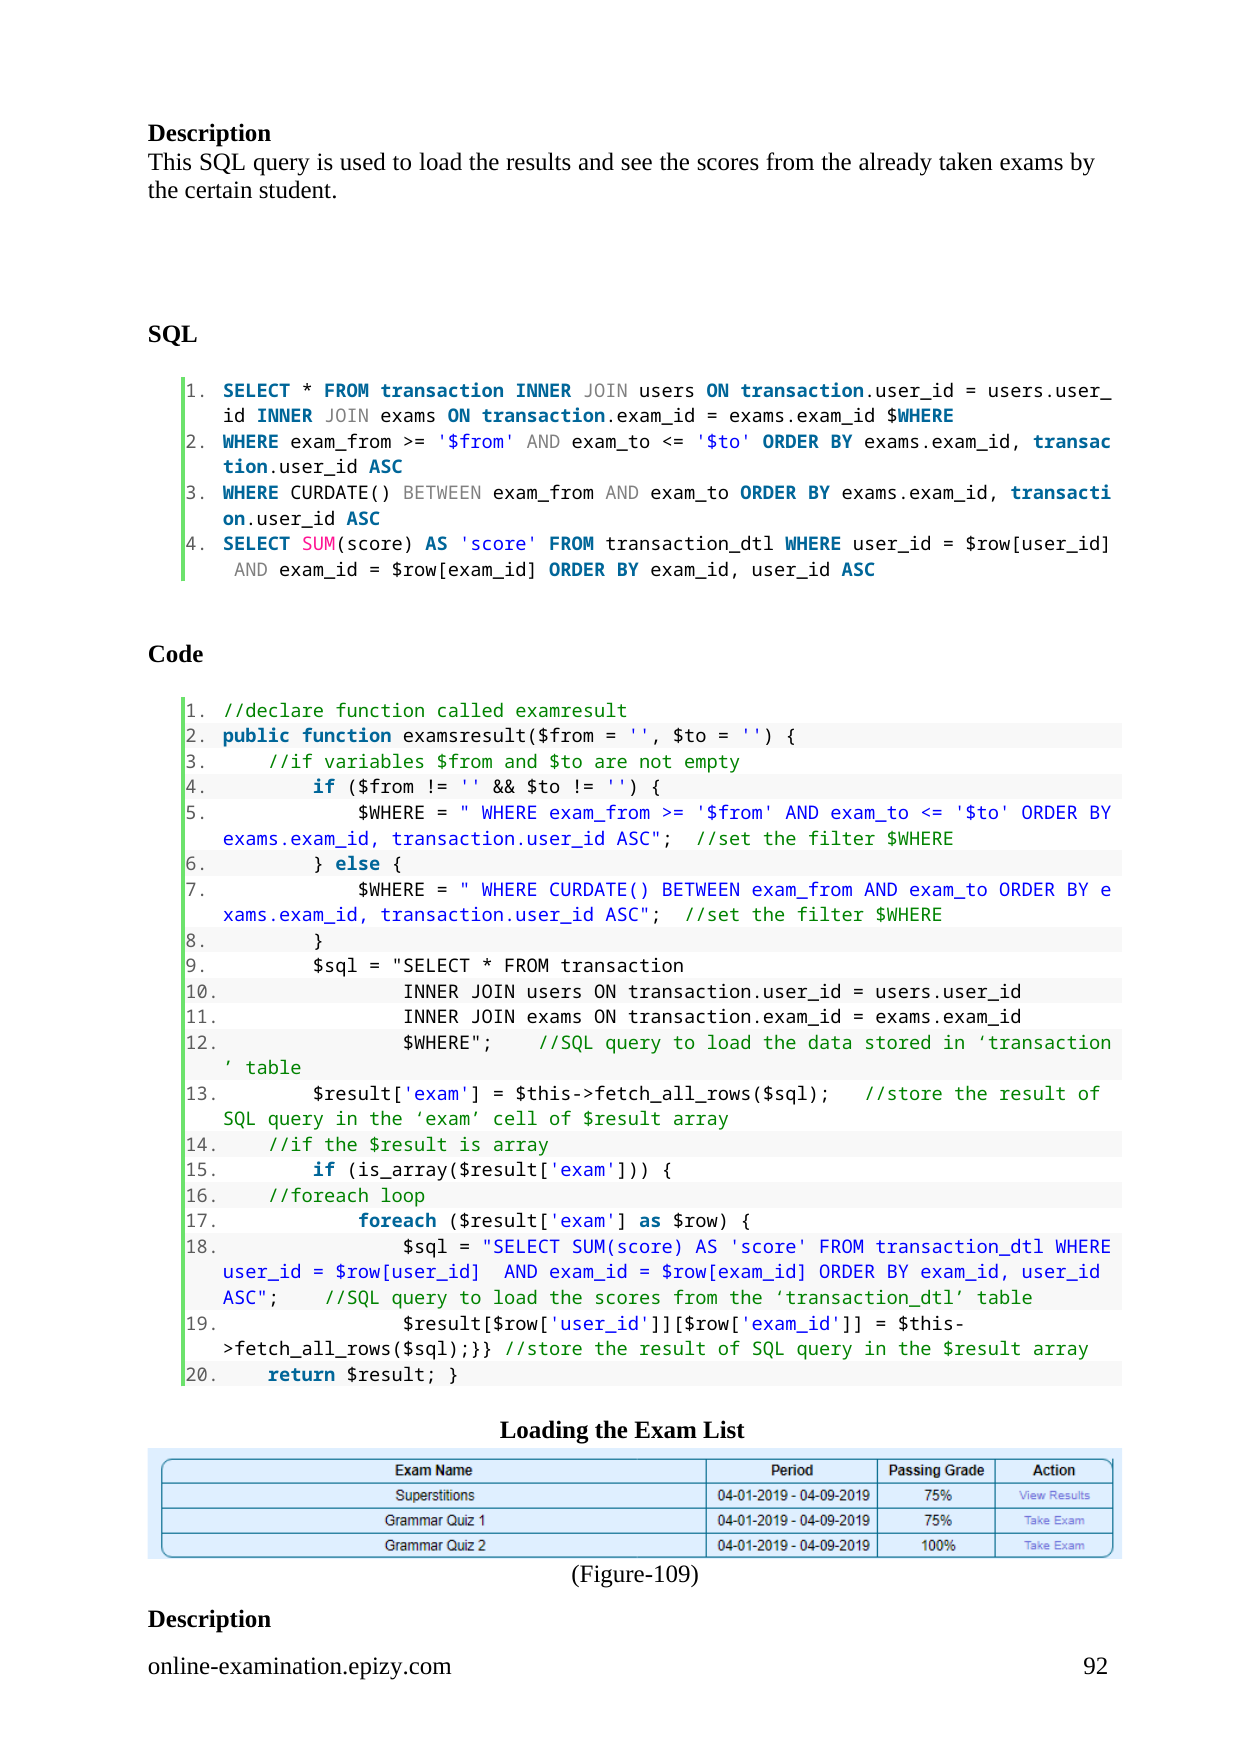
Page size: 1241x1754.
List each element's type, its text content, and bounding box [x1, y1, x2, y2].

list SELECT SUM(score) AS 'score' FROM transaction_dtl WHERE user_id = $row[user_id] AND exam_id = $row[exam_id] ORDER BY exam_id, user_id ASC [185, 530, 1122, 581]
list } else { [185, 850, 1122, 876]
list foreach ($result['exam'] as $row) { [185, 1208, 1122, 1233]
list This SQL query is used to load the results and see the scores from the already taken exams by the certain student. [148, 147, 1097, 204]
list SELECT * FROM transaction INNER JOIN users ON transaction.user_id = users.user_id INNER JOIN exams ON transaction.exam_id = exams.exam_id $WHERE [185, 377, 1122, 428]
list WHERE CURDATE() BETWEEN exam_from AND exam_to ORDER BY exams.exam_id, transaction.user_id ASC [185, 479, 1122, 530]
text (Figure-109) [148, 1559, 1122, 1588]
list //declare function called examresult [185, 697, 1122, 723]
list Loading the Exam List [148, 1416, 1097, 1444]
list $sql = "SELECT SUM(score) AS 'score' FROM transaction_dtl WHERE user_id = $row[user_id] AND exam_id = $row[exam_id] ORDER BY exam_id, user_id ASC"; //SQL query to load the scores from the ‘transaction_dtl’ table [185, 1233, 1122, 1310]
list $WHERE"; //SQL query to load the data stored in ‘transaction’ table [185, 1029, 1122, 1080]
list $result['exam'] = $this->fetch_all_rows($sql); //store the result of SQL query in the ‘exam’ cell of $result array [185, 1080, 1122, 1131]
list } [185, 927, 1122, 952]
list //if variables $from and $to are not empty [185, 748, 1122, 774]
list SQL [148, 319, 1097, 348]
list $result[$row['user_id']][$row['exam_id']] = $this->fetch_all_rows($sql);}} //store the result of SQL query in the $result array [185, 1310, 1122, 1361]
picture [147, 1448, 1123, 1559]
list //foreach loop [185, 1182, 1122, 1208]
list Description [148, 1604, 1097, 1633]
list $WHERE = " WHERE CURDATE() BETWEEN exam_from AND exam_to ORDER BY exams.exam_id, transaction.user_id ASC"; //set the filter $WHERE [185, 876, 1122, 927]
list WHERE exam_from >= '$from' AND exam_to <= '$to' ORDER BY exams.exam_id, transaction.user_id ASC [185, 428, 1122, 479]
list $sql = "SELECT * FROM transaction [185, 952, 1122, 978]
list Description [148, 118, 1097, 147]
list if (is_array($result['exam'])) { [185, 1157, 1122, 1182]
list public function examsresult($from = '', $to = '') { [185, 723, 1122, 748]
list $WHERE = " WHERE exam_from >= '$from' AND exam_to <= '$to' ORDER BY exams.exam_id, transaction.user_id ASC"; //set the filter $WHERE [185, 799, 1122, 850]
list return $result; } [185, 1361, 1122, 1386]
list Code [148, 639, 1097, 668]
list INNER JOIN exams ON transaction.exam_id = exams.exam_id [185, 1003, 1122, 1029]
list INNER JOIN users ON transaction.user_id = users.user_id [185, 978, 1122, 1003]
list //if the $result is array [185, 1131, 1122, 1157]
list if ($from != '' && $to != '') { [185, 774, 1122, 799]
